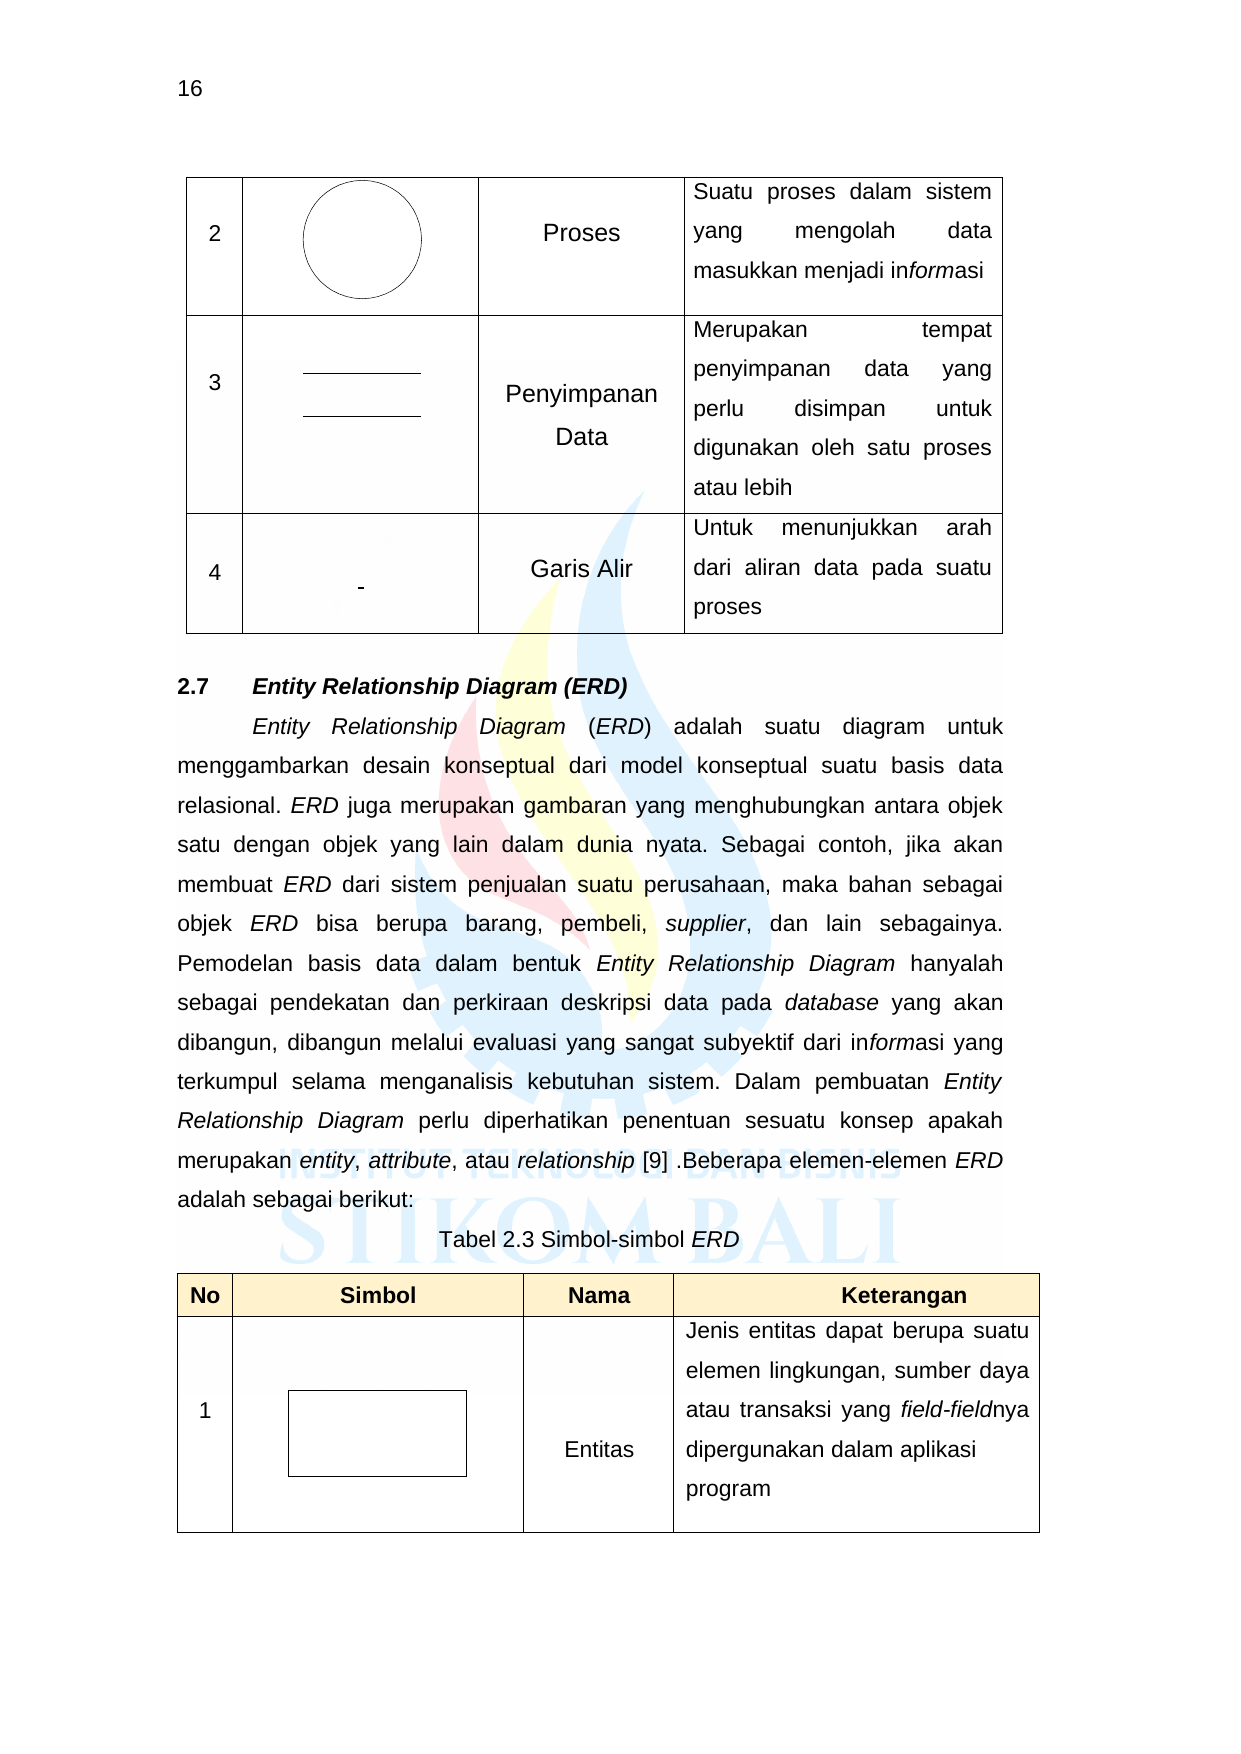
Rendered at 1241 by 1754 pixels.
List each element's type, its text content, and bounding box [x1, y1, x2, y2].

table_cell 2 [187, 178, 242, 315]
table_header Nama [524, 1274, 673, 1316]
table_cell Penyimpanan Data [479, 316, 684, 513]
table_header Simbol [233, 1274, 523, 1316]
table_cell [243, 316, 478, 513]
table_header No [178, 1274, 232, 1316]
table_cell 3 [187, 316, 242, 513]
table_cell [243, 178, 478, 315]
table_cell Garis Alir [479, 514, 684, 633]
table_cell 1 [178, 1317, 232, 1532]
table_cell Proses [479, 178, 684, 315]
text Entity Relationship Diagram (ERD) adalah suatu diagram untuk menggambarkan desain konseptual dari model konseptual suatu basis data relasional. ERD juga merupakan gambaran yang menghubungkan antara objek satu dengan objek yang lain dalam dunia nyata. Sebagai contoh, jika akan membuat ERD dari sistem penjualan suatu perusahaan, maka bahan sebagai objek ERD bisa berupa barang, pembeli, supplier, dan lain sebagainya. Pemodelan basis data dalam bentuk Entity Relationship Diagram hanyalah sebagai pendekatan dan perkiraan deskripsi data pada database yang akan dibangun, dibangun melalui evaluasi yang sangat subyektif dari informasi yang terkumpul selama menganalisis kebutuhan sistem. Dalam pembuatan Entity Relationship Diagram perlu diperhatikan penentuan sesuatu konsep apakah merupakan entity, attribute, atau relationship .Beberapa elemen-elemen ERD adalah sebagai berikut: [177, 713, 1003, 1213]
table_cell Merupakan tempat penyimpanan data yang perlu disimpan untuk digunakan oleh satu proses atau lebih [685, 316, 1002, 513]
table_cell Suatu proses dalam sistem yang mengolah data masukkan menjadi informasi [685, 178, 1002, 315]
text Tabel 2.3 Simbol-simbol ERD [177, 1226, 1003, 1252]
table_cell Entitas [524, 1317, 673, 1532]
table_cell Untuk menunjukkan arah dari aliran data pada suatu proses [685, 514, 1002, 633]
table_cell [233, 1317, 523, 1532]
table_cell Jenis entitas dapat berupa suatu elemen lingkungan, sumber daya atau transaksi yang field-fieldnya dipergunakan dalam aplikasi program [674, 1317, 1039, 1532]
table_cell [243, 514, 478, 633]
table_cell 4 [187, 514, 242, 633]
table_header Keterangan [674, 1274, 1039, 1316]
text Entity Relationship Diagram (ERD) [177, 673, 1003, 699]
